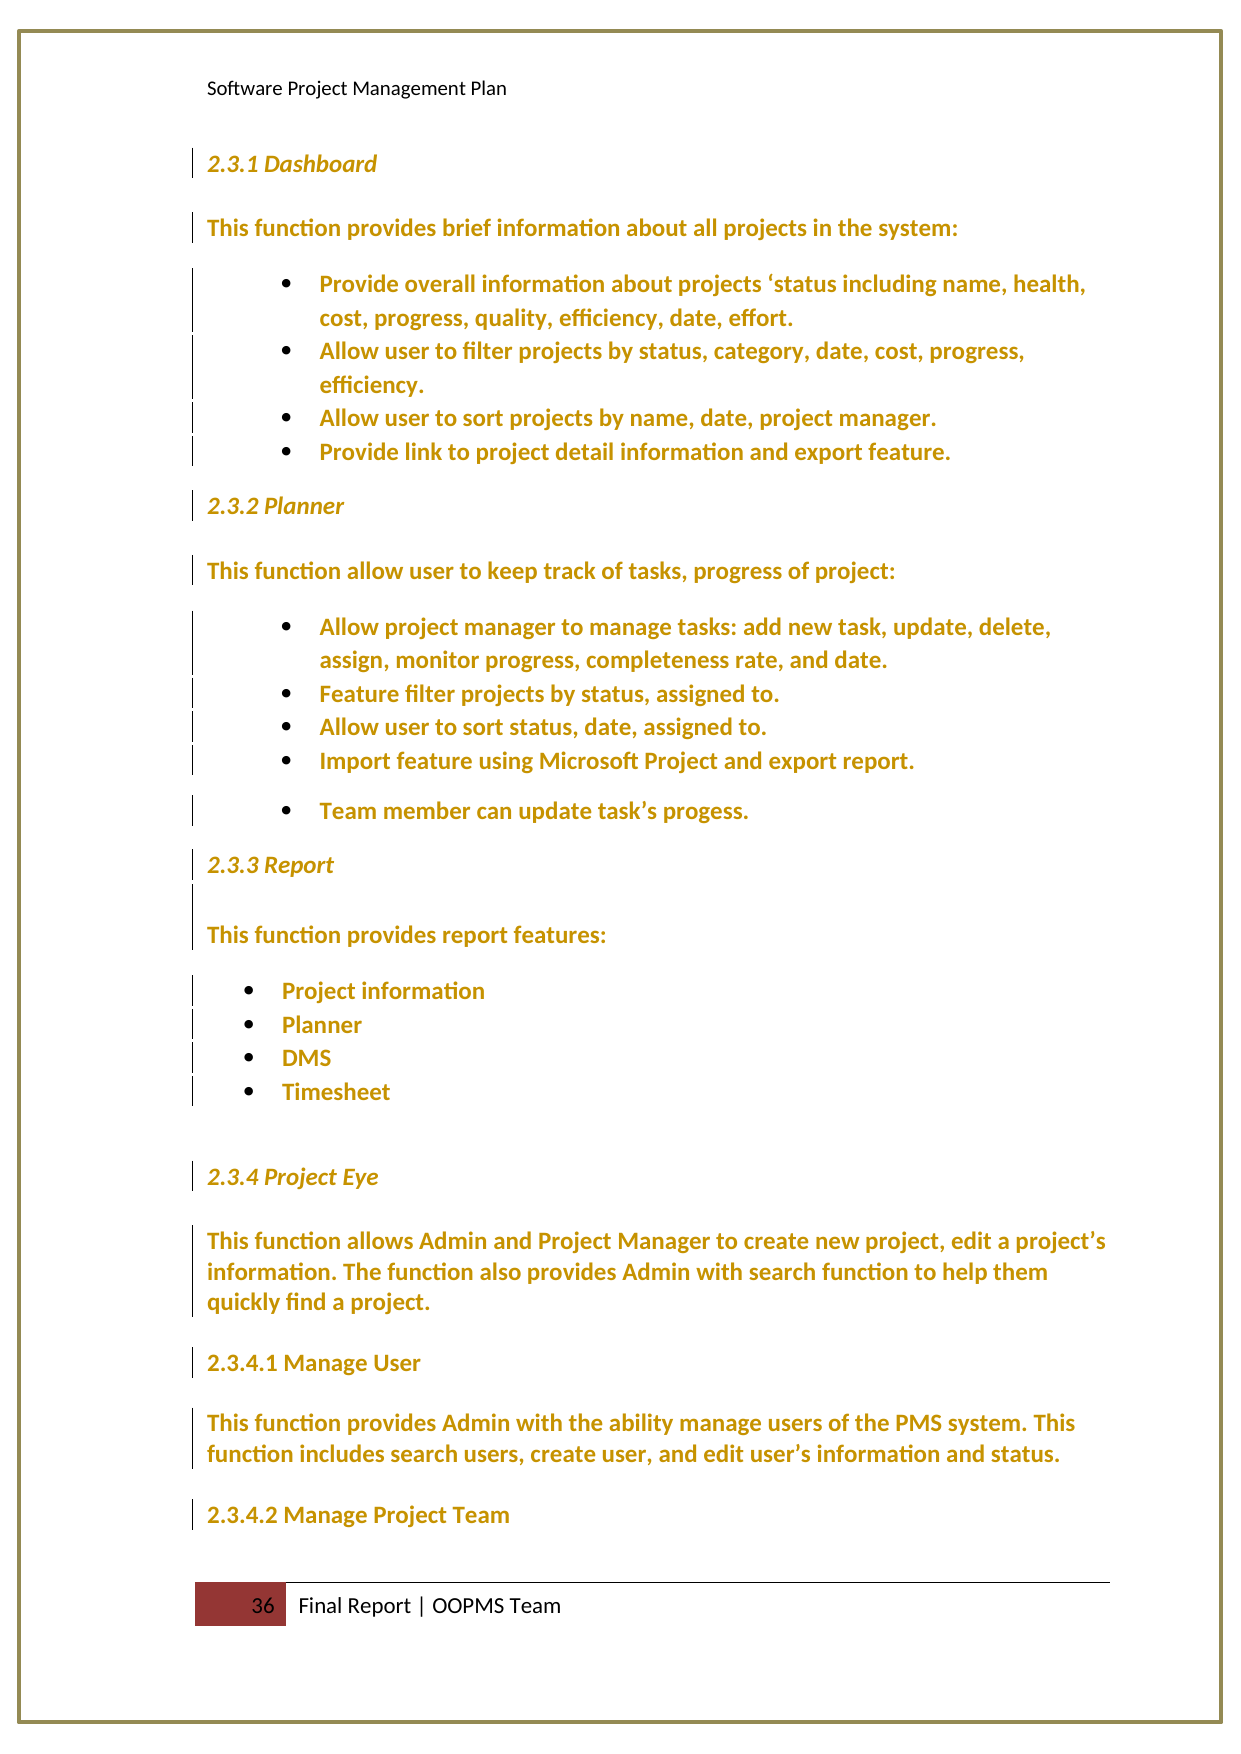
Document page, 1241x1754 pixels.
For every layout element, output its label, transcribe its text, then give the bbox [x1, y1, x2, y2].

subtitle 2.3.3 Report [207, 849, 1122, 880]
list Provide link to project detail information and export feature. [282, 436, 1122, 466]
list Project information [244, 975, 1122, 1006]
text This function allows Admin and Project Manager to create new project, edit a project’s information. The function also provides Admin with search function to help them quickly find a project. [207, 1225, 1122, 1317]
list Timesheet [244, 1076, 1122, 1137]
text This function provides Admin with the ability manage users of the PMS system. This function includes search users, create user, and edit user’s information and status. [207, 1408, 1122, 1469]
subtitle 2.3.1 Dashboard [207, 148, 1122, 208]
list Allow project manager to manage tasks: add new task, update, delete, assign, monitor progress, completeness rate, and date. [282, 611, 1122, 675]
list Import feature using Microsoft Project and export report. [282, 745, 1122, 775]
text 2.3.4.1 Manage User [207, 1347, 1122, 1408]
list Allow user to filter projects by status, category, date, cost, progress, efficiency. [282, 335, 1122, 399]
list Team member can update task’s progess. [282, 795, 1122, 826]
text 2.3.4.2 Manage Project Team [207, 1499, 1122, 1559]
subtitle 2.3.2 Planner [207, 490, 1122, 551]
list Allow user to sort status, date, assigned to. [282, 711, 1122, 742]
text This function provides report features: [207, 884, 1122, 950]
list Provide overall information about projects ‘status including name, health, cost, progress, quality, efficiency, date, effort. [282, 268, 1122, 332]
list Planner [244, 1009, 1122, 1039]
subtitle 2.3.4 Project Eye [207, 1161, 1122, 1221]
text This function provides brief information about all projects in the system: [207, 212, 1122, 243]
list DMS [244, 1042, 1122, 1073]
list Feature filter projects by status, assigned to. [282, 678, 1122, 708]
list Allow user to sort projects by name, date, project manager. [282, 402, 1122, 433]
text This function allow user to keep track of tasks, progress of project: [207, 555, 1122, 585]
